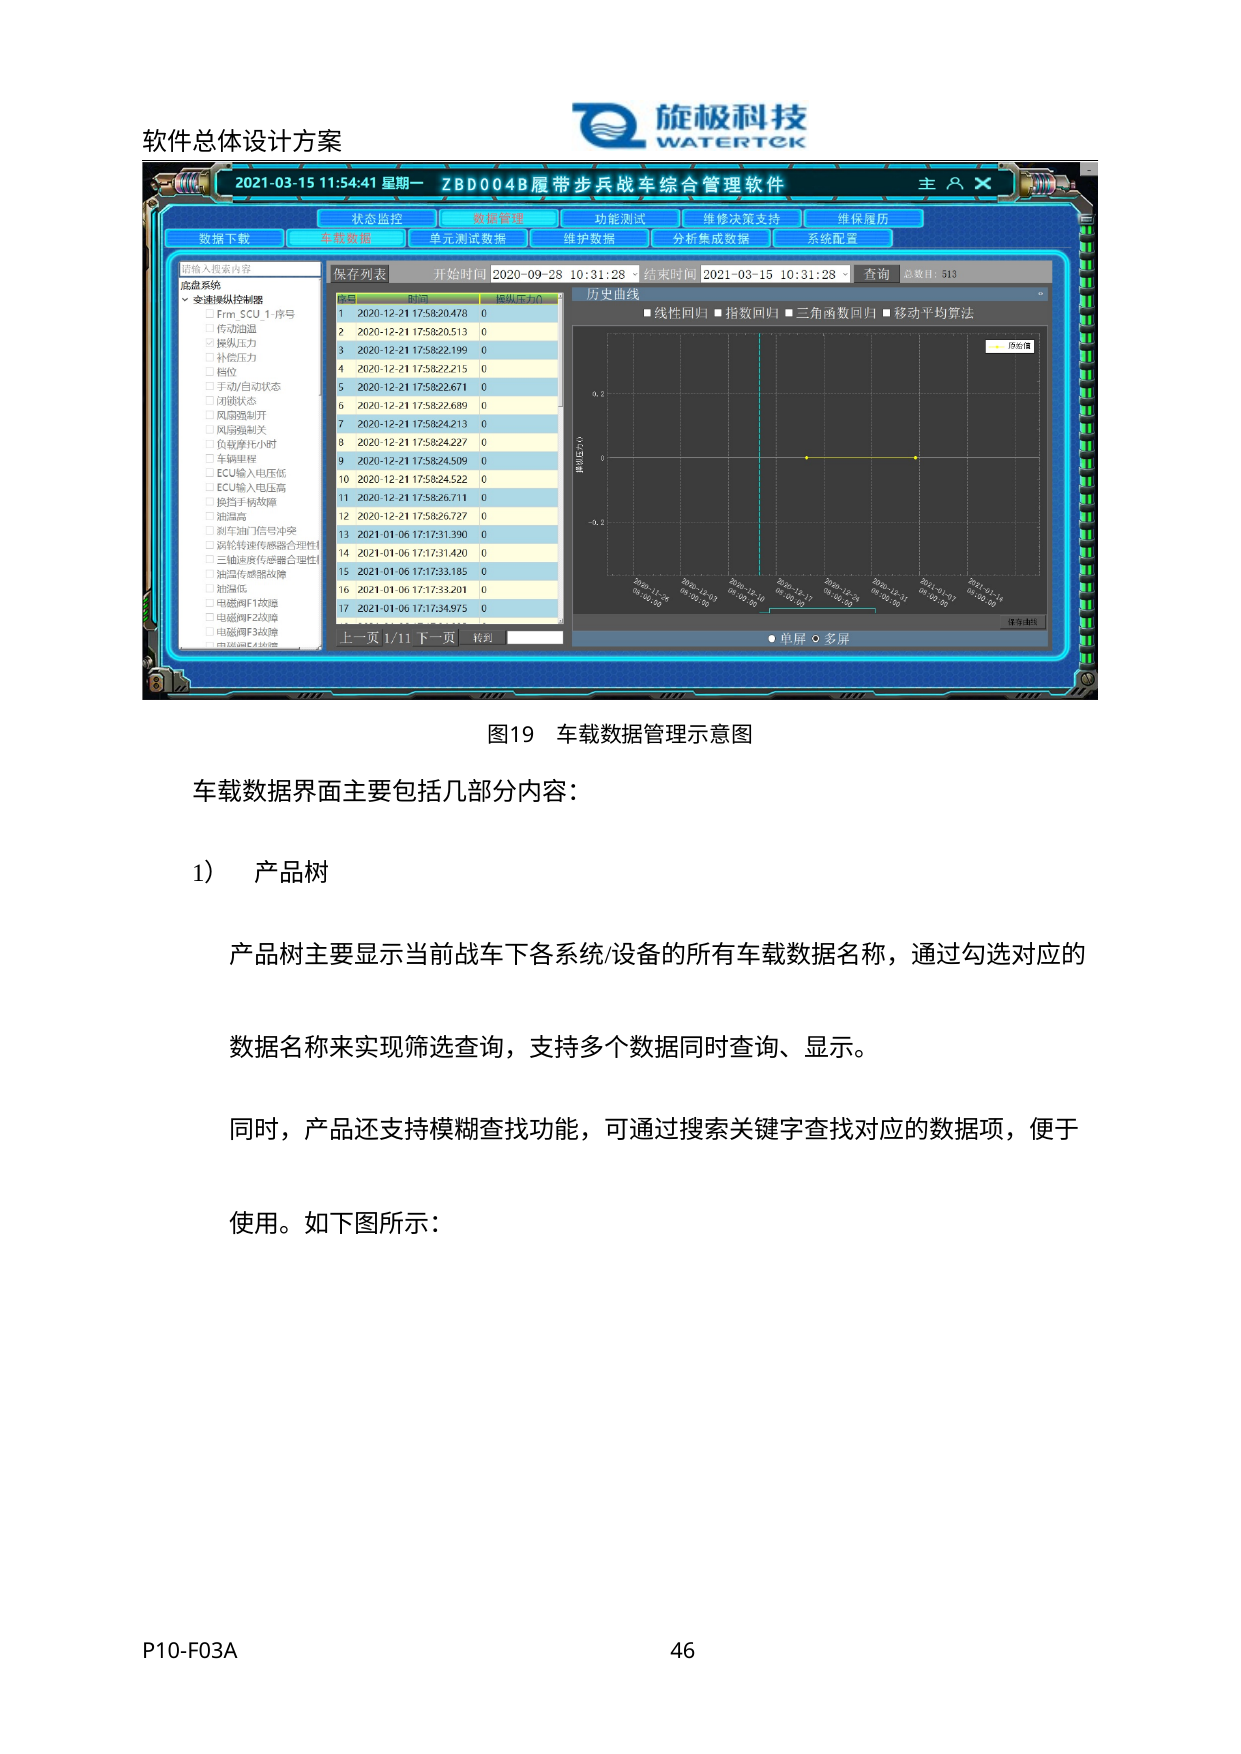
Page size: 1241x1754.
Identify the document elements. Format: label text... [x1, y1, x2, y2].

list 产品树 [192, 837, 1098, 905]
text 车载数据界面主要包括几部分内容： [142, 755, 1098, 823]
picture [142, 162, 1098, 700]
text 产品树主要显示当前战车下各系统/设备的所有车载数据名称，通过勾选对应的数据名称来实现筛选查询，支持多个数据同时查询、显示。 [229, 918, 1098, 1080]
text 同时，产品还支持模糊查找功能，可通过搜索关键字查找对应的数据项，便于使用。如下图所示： [229, 1094, 1098, 1255]
picture [571, 100, 810, 151]
text 车载数据管理示意图 [142, 716, 1098, 750]
